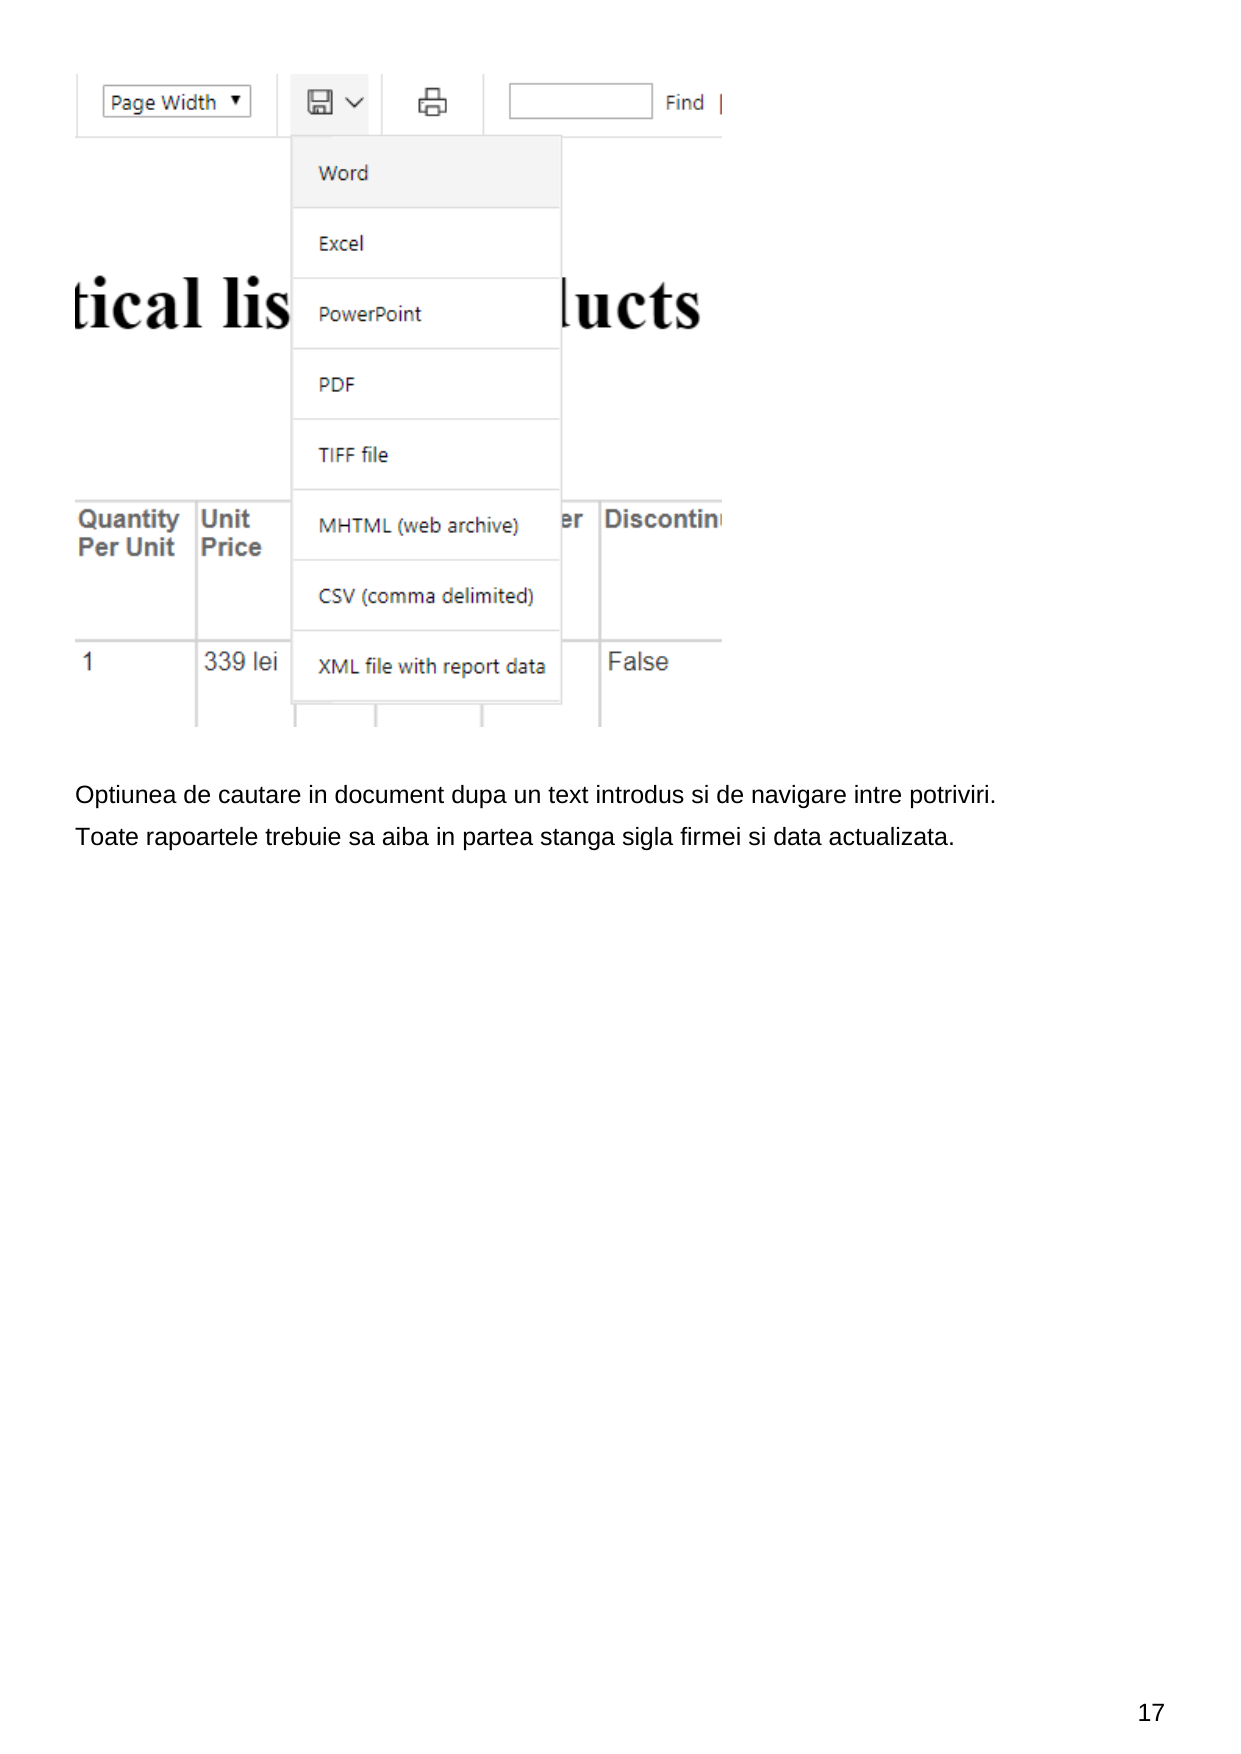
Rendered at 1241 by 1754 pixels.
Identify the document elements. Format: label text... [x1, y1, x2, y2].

text Toate rapoartele trebuie sa aiba in partea stanga sigla firmei si data actualizata. [75, 822, 1165, 850]
picture [75, 74, 722, 727]
text Optiunea de cautare in document dupa un text introdus si de navigare intre potriviri. [75, 780, 1165, 809]
